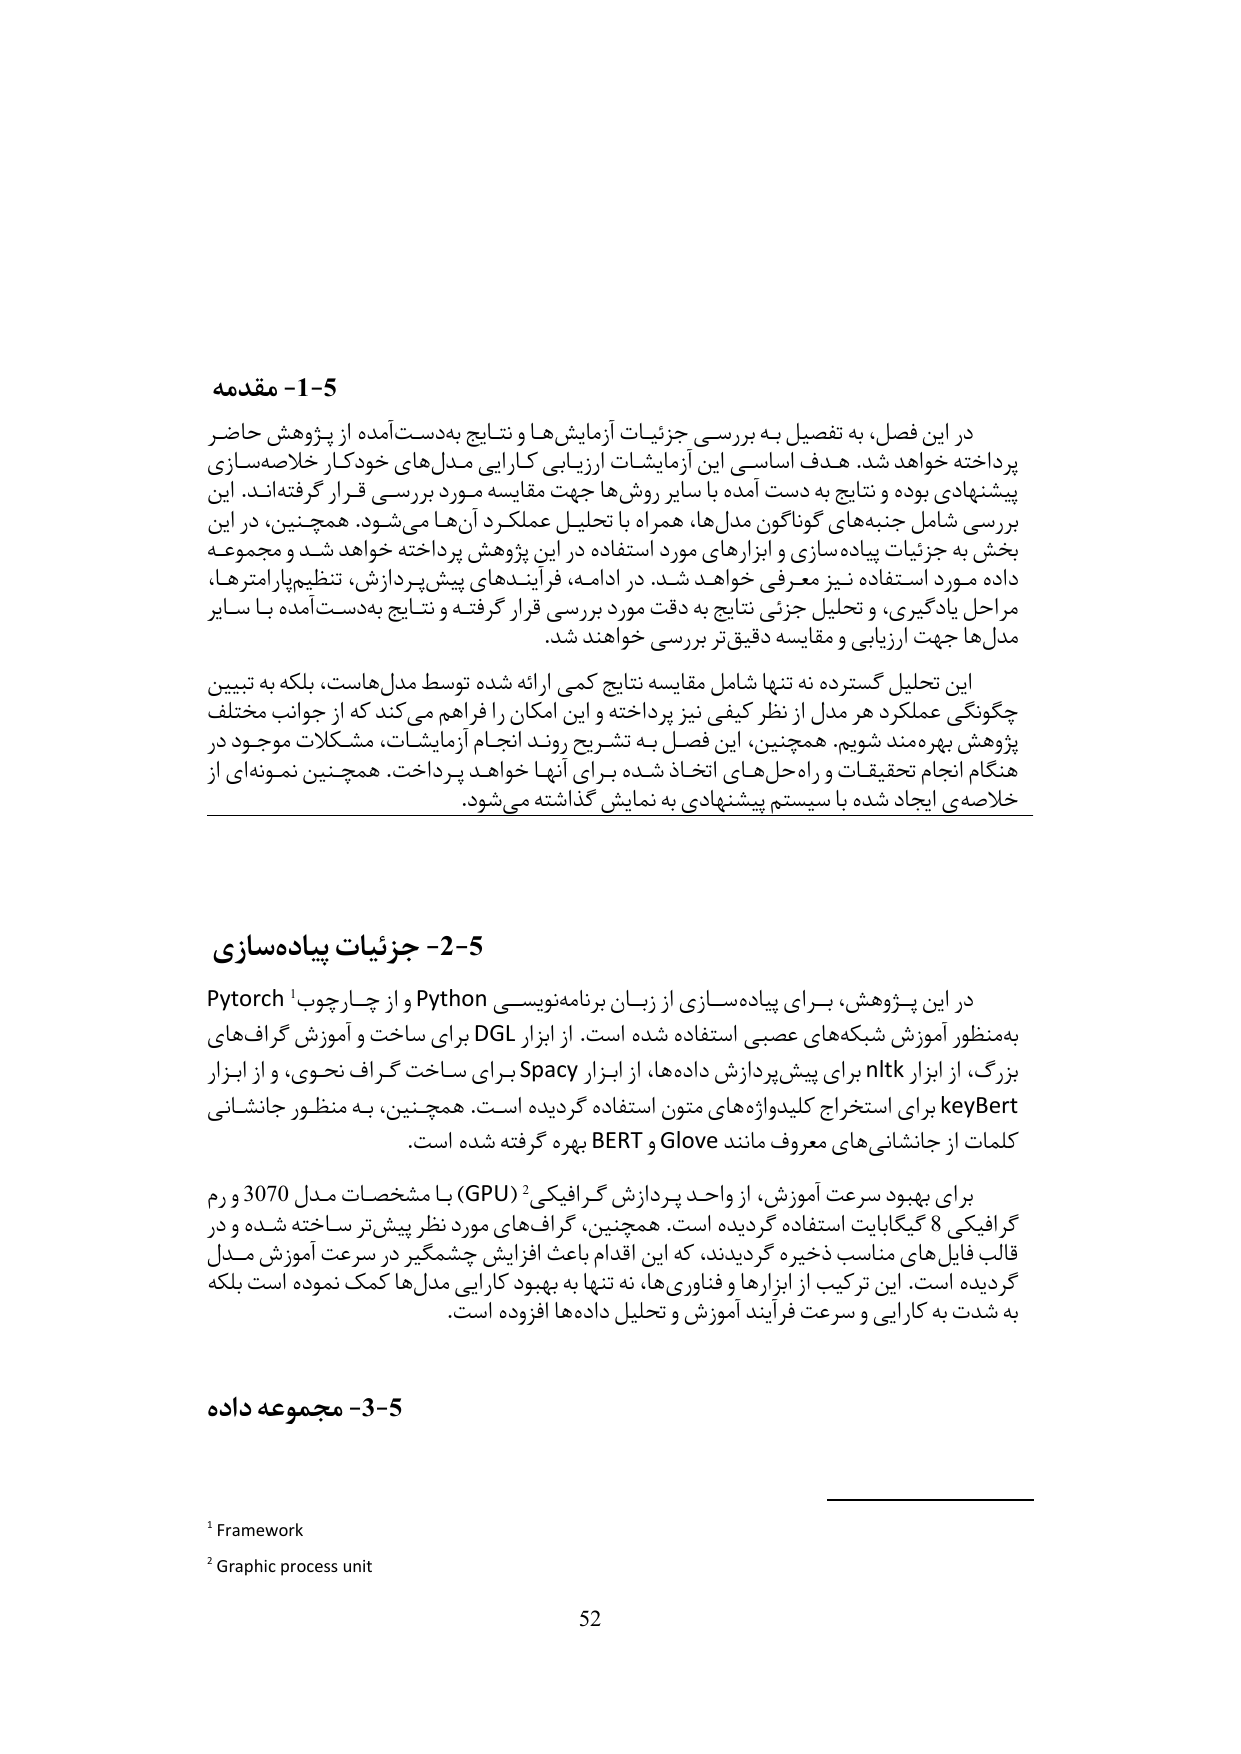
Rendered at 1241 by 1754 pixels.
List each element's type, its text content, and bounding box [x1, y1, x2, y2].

text برای بهبود سرعت آموزش، از واحد پردازش گرافیکی (GPU) با مشخصات مدل 3070 و رم گرافیکی 8 گیگابایت استفاده گردیده است. همچنین، گراف‌های مورد نظر پیش‌تر ساخته شده و در قالب فایل‌های مناسب ذخیره گردیدند، که این اقدام باعث افزایش چشمگیر در سرعت آموزش مدل گردیده است. این ترکیب از ابزارها و فناوری‌ها، نه تنها به بهبود کارایی مدل‌ها کمک نموده است بلکه به شدت به کارایی و سرعت فرآیند آموزش و تحلیل داده‌ها افزوده است. [207, 1177, 1018, 1328]
subtitle 2-5- جزئیات پیاده‌سازی [207, 933, 1018, 967]
text در این پژوهش، برای پیاده‌سازی از زبان برنامه‌نویسی Python و از چارچوب Pytorch به‌منظور آموزش شبکه‌های عصبی استفاده شده است. از ابزار DGL برای ساخت و آموزش گراف‌های بزرگ، از ابزار nltk برای پیش‌پردازش داده‌ها، از ابزار Spacy برای ساخت گراف نحوی، و از ابزار keyBert برای استخراج کلیدواژه‌های متون استفاده گردیده است. همچنین، به منظور جانشانی کلمات از جانشانی‌های معروف مانند Glove و BERT بهره گرفته شده است. [207, 982, 1018, 1158]
text در این فصل، به تفصیل به بررسی جزئیات آزمایش‌ها و نتایج به‌دست‌آمده از پژوهش حاضر پرداخته خواهد شد. هدف اساسی این آزمایشات ارزیابی کارایی مدل‌های خودکار خلاصه‌سازی پیشنهادی بوده و نتایج به دست آمده با سایر روش‌ها جهت مقایسه مورد بررسی قرار گرفته‌اند. این بررسی شامل جنبه‌های گوناگون مدل‌ها، همراه با تحلیل عملکرد آن‌ها می‌شود. همچنین، در این بخش به جزئیات پیاده‌سازی و ابزارهای مورد استفاده در این پژوهش پرداخته خواهد شد و مجموعه داده مورد استفاده نیز معرفی خواهد شد. در ادامه، فرآیندهای پیش‌پردازش، تنظیم‌پارامترها، مراحل یادگیری، و تحلیل جزئی نتایج به دقت مورد بررسی قرار گرفته و نتایج به‌دست‌آمده با سایر مدل‌ها جهت ارزیابی و مقایسه دقیق‌تر بررسی خواهند شد. [207, 422, 1018, 653]
text این تحلیل گسترده نه تنها شامل مقایسه نتایج کمی ارائه شده توسط مدل‌هاست، بلکه به تبیین چگونگی عملکرد هر مدل از نظر کیفی نیز پرداخته و این امکان را فراهم می‌کند که از جوانب مختلف پژوهش بهره‌مند شویم. همچنین، این فصل به تشریح روند انجام آزمایشات، مشکلات موجود در هنگام انجام تحقیقات و راه‌حل‌های اتخاذ شده برای آنها خواهد پرداخت. همچنین نمونه‌ای از خلاصه‌ی ایجاد شده با سیستم پیشنهادی به نمایش گذاشته می‌شود. [207, 672, 1018, 815]
subtitle 1-5- مقدمه Top of Form [207, 376, 1018, 407]
subtitle 3-5- مجموعه داده [207, 1396, 1018, 1427]
